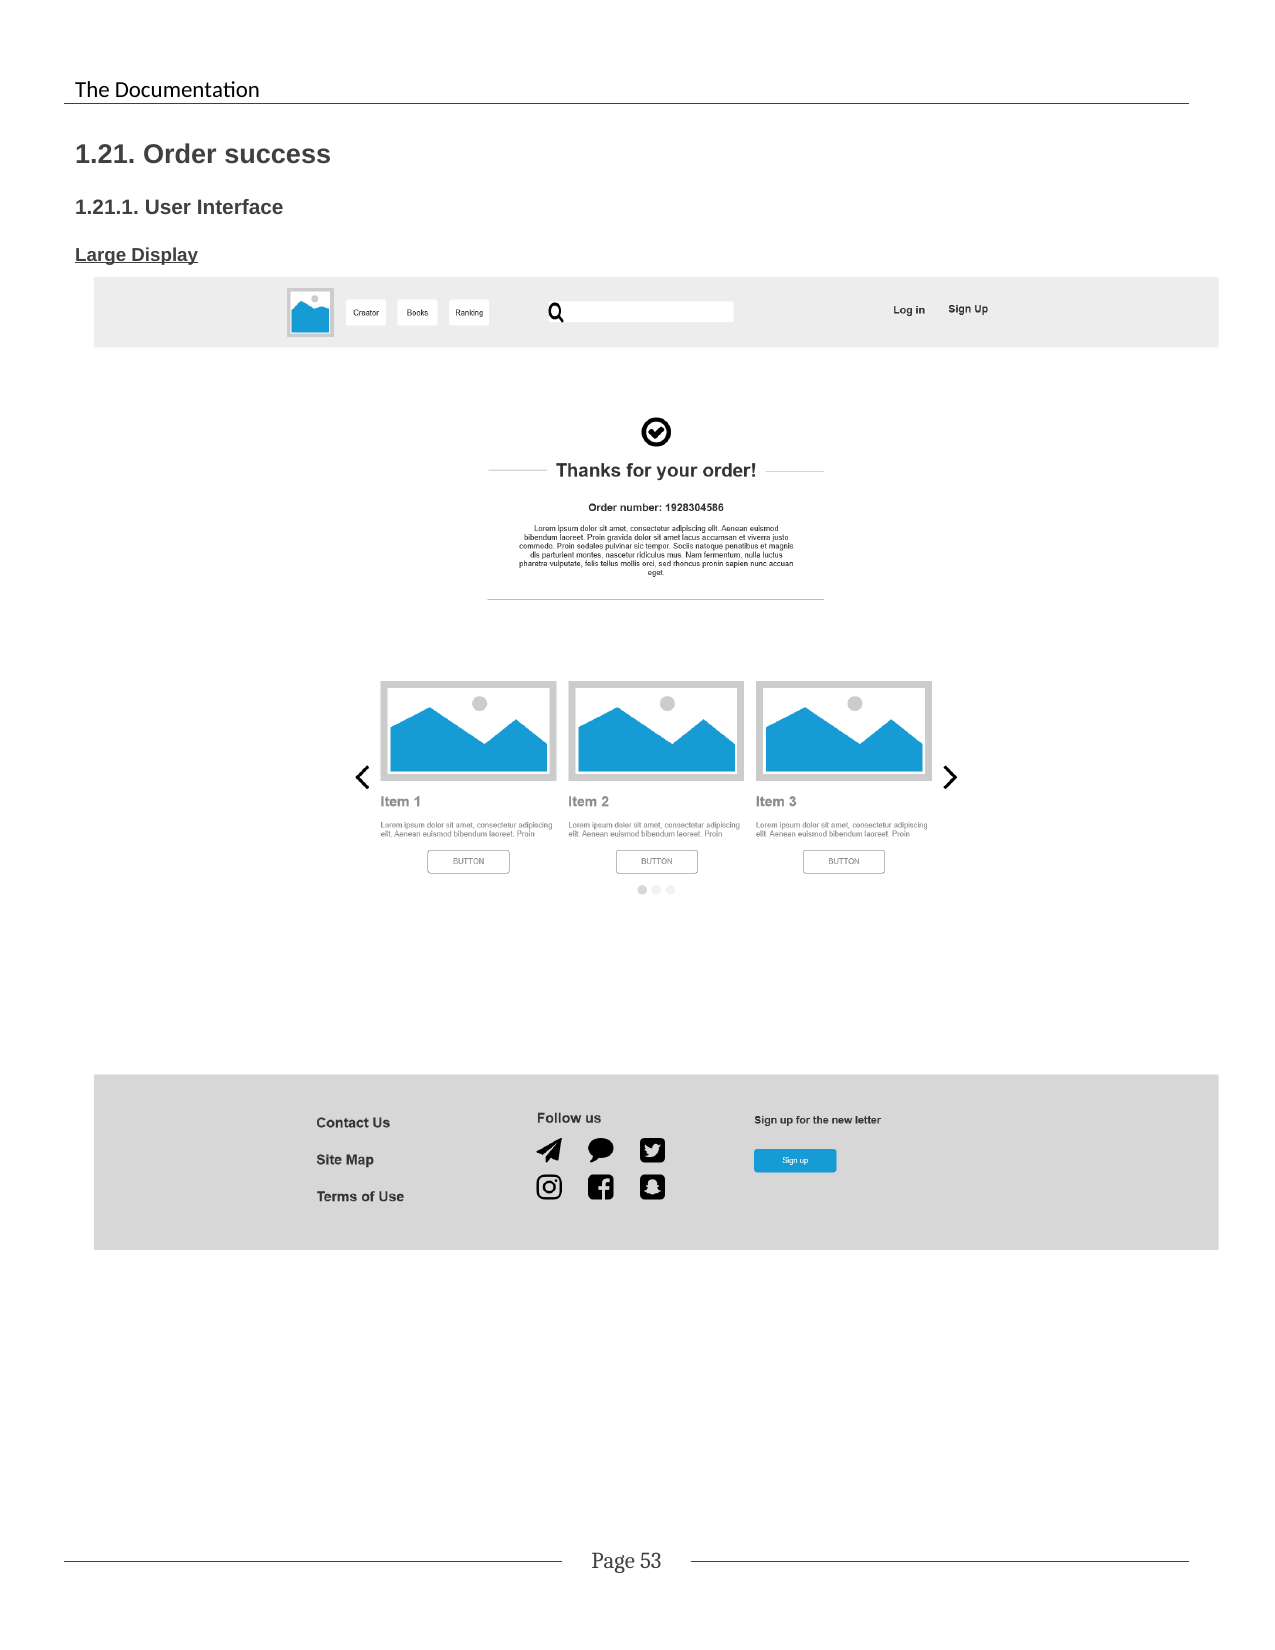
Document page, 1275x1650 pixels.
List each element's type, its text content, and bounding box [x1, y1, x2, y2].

subtitle User Interface [75, 194, 1200, 218]
subtitle Order success [75, 138, 1200, 169]
subtitle Large Display [75, 243, 1200, 265]
